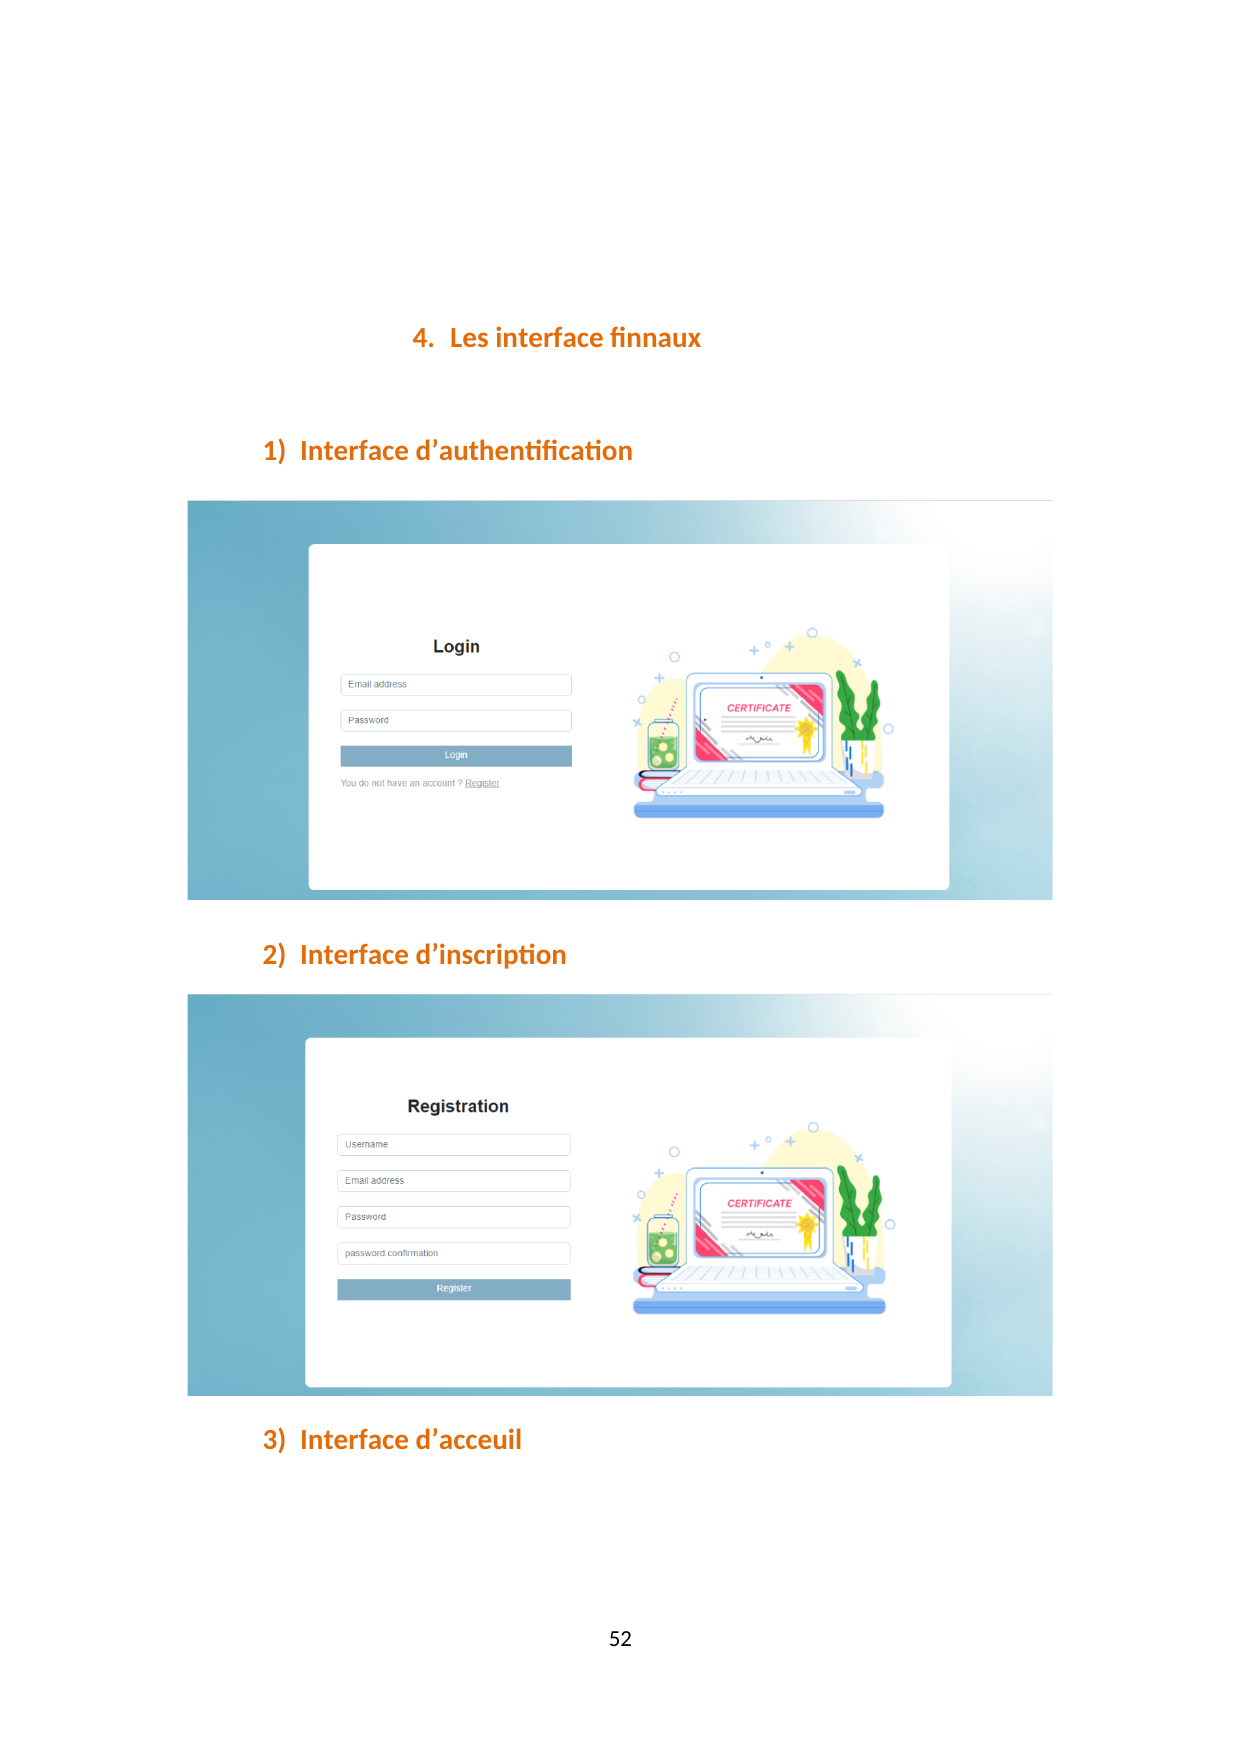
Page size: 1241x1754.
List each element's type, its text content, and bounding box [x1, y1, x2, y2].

picture [187, 992, 1053, 1396]
list Interface d’authentification [262, 432, 1055, 468]
list Interface d’inscription [262, 936, 1055, 972]
list Interface d’acceuil [262, 1421, 1055, 1456]
picture [187, 500, 1053, 900]
list Les interface finnaux [412, 319, 1055, 355]
